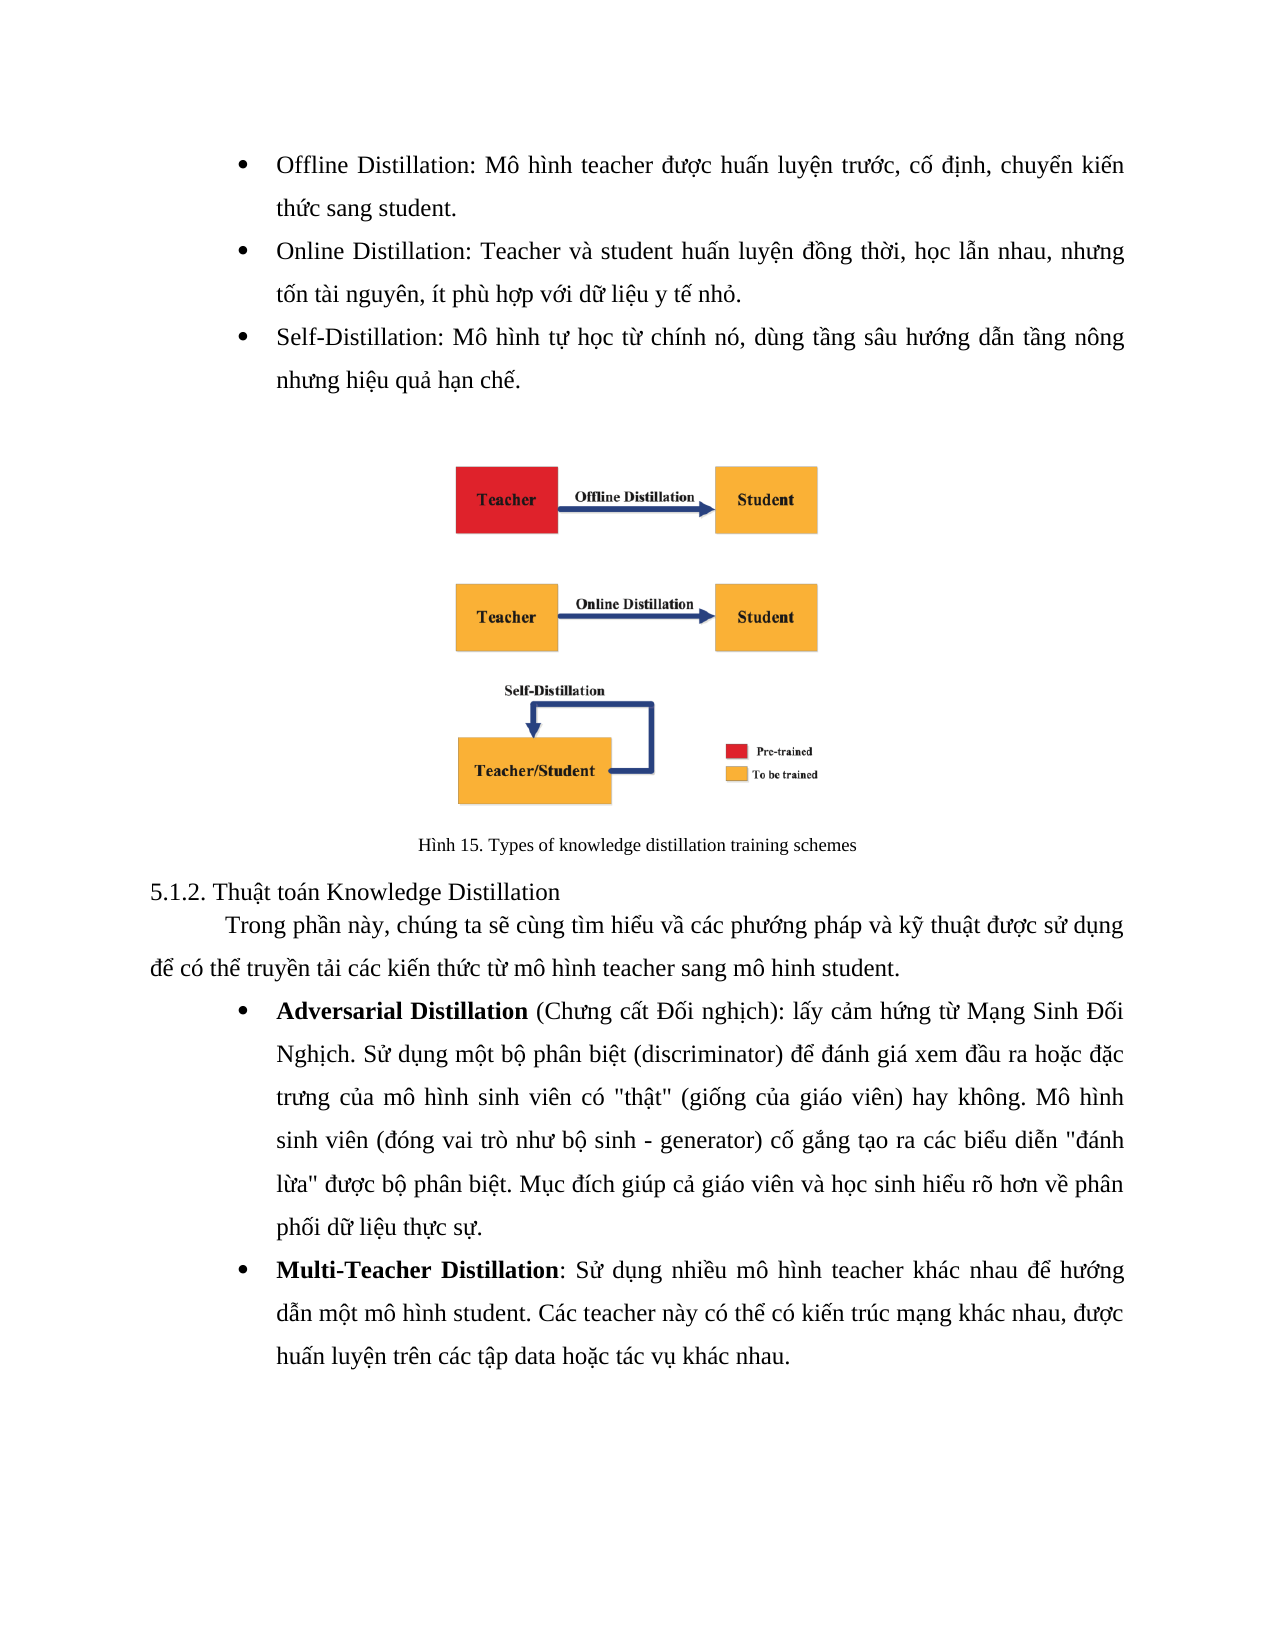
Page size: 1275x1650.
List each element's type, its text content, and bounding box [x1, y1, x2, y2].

list Self-Distillation: Mô hình tự học từ chính nó, dùng tầng sâu hướng dẫn tầng nông nhưng hiệu quả hạn chế. [239, 322, 1125, 394]
list Multi-Teacher Distillation: Sử dụng nhiều mô hình teacher khác nhau để hướng dẫn một mô hình student. Các teacher này có thể có kiến trúc mạng khác nhau, được huấn luyện trên các tập data hoặc tác vụ khác nhau. [239, 1255, 1125, 1370]
list Online Distillation: Teacher và student huấn luyện đồng thời, học lẫn nhau, nhưng tốn tài nguyên, ít phù hợp với dữ liệu y tế nhỏ. [239, 236, 1125, 308]
picture [443, 458, 832, 813]
list Offline Distillation: Mô hình teacher được huấn luyện trước, cố định, chuyển kiến thức sang student. [239, 150, 1125, 222]
list Trong phần này, chúng ta sẽ cùng tìm hiểu vầ các phướng pháp và kỹ thuật được sử dụng để có thể truyền tải các kiến thức từ mô hình teacher sang mô hinh student. [150, 910, 1125, 982]
subtitle 5.1.2. Thuật toán Knowledge Distillation [150, 877, 1125, 905]
list Adversarial Distillation (Chưng cất Đối nghịch): lấy cảm hứng từ Mạng Sinh Đối Nghịch. Sử dụng một bộ phân biệt (discriminator) để đánh giá xem đầu ra hoặc đặc trưng của mô hình sinh viên có "thật" (giống của giáo viên) hay không. Mô hình sinh viên (đóng vai trò như bộ sinh - generator) cố gắng tạo ra các biểu diễn "đánh lừa" được bộ phân biệt. Mục đích giúp cả giáo viên và học sinh hiểu rõ hơn về phân phối dữ liệu thực sự. [239, 996, 1125, 1241]
